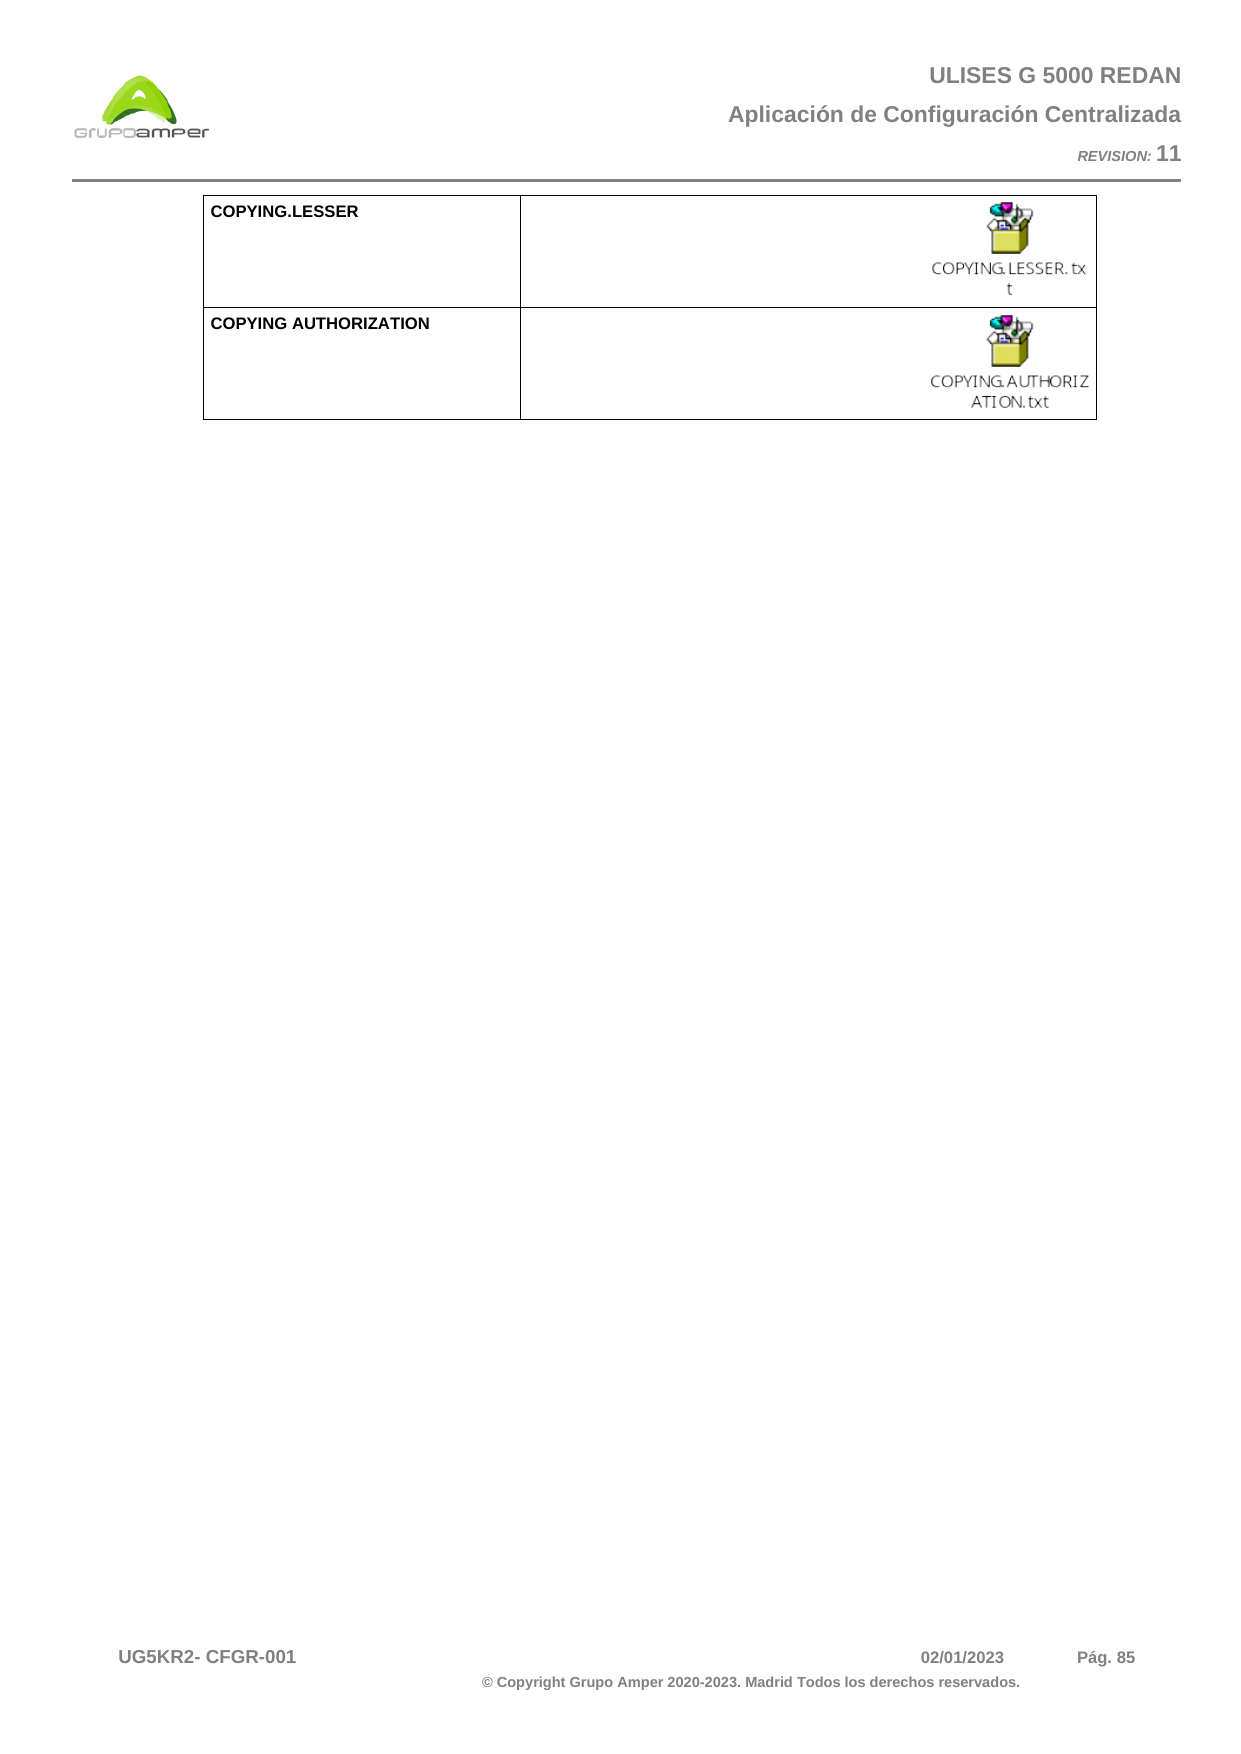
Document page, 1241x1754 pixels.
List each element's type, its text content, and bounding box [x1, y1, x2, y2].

table_cell COPYING AUTHORIZATION [204, 308, 520, 419]
picture [71, 64, 211, 151]
table_cell [521, 308, 1096, 419]
table_cell COPYING.LESSER [204, 196, 520, 307]
table_cell [521, 196, 1096, 307]
